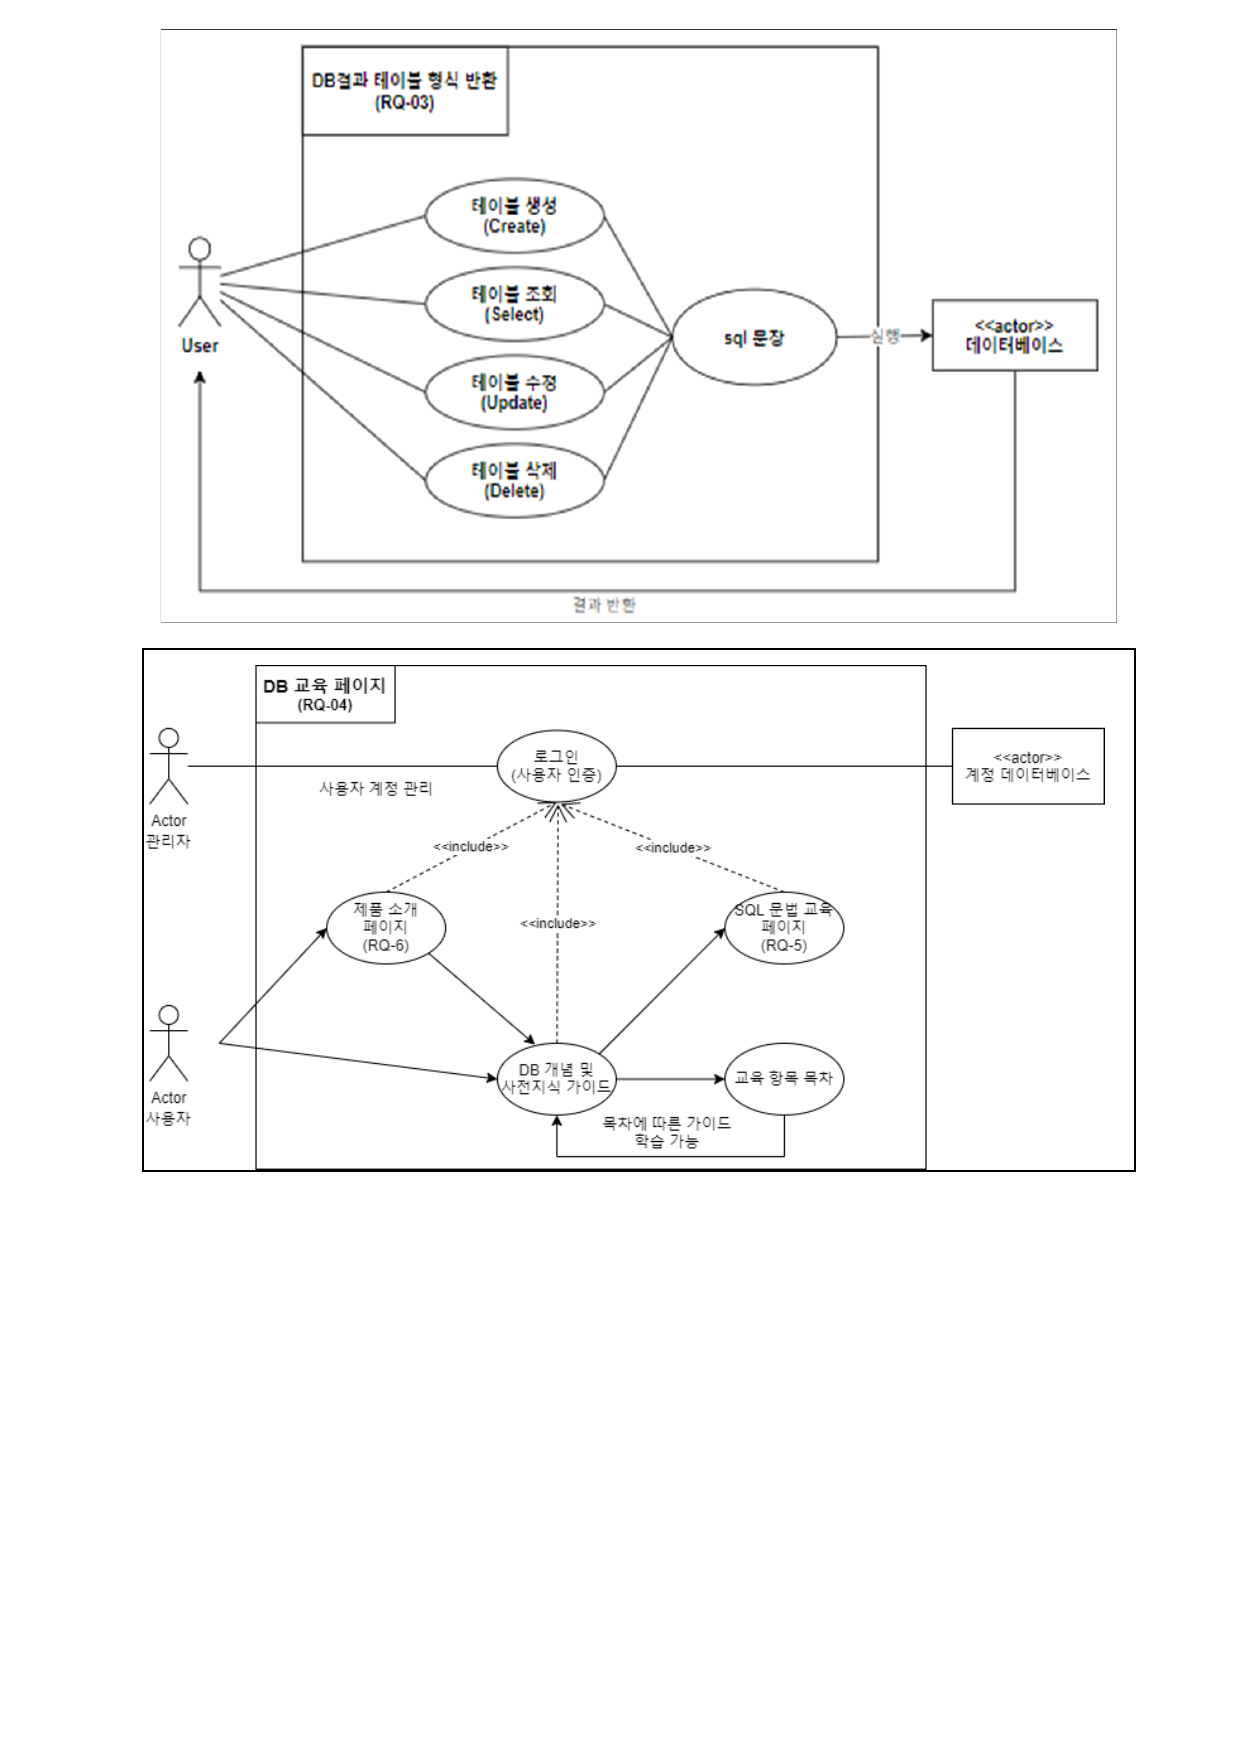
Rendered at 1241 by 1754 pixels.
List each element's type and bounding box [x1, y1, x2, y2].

picture [160, 29, 1117, 623]
picture [144, 665, 1105, 1170]
